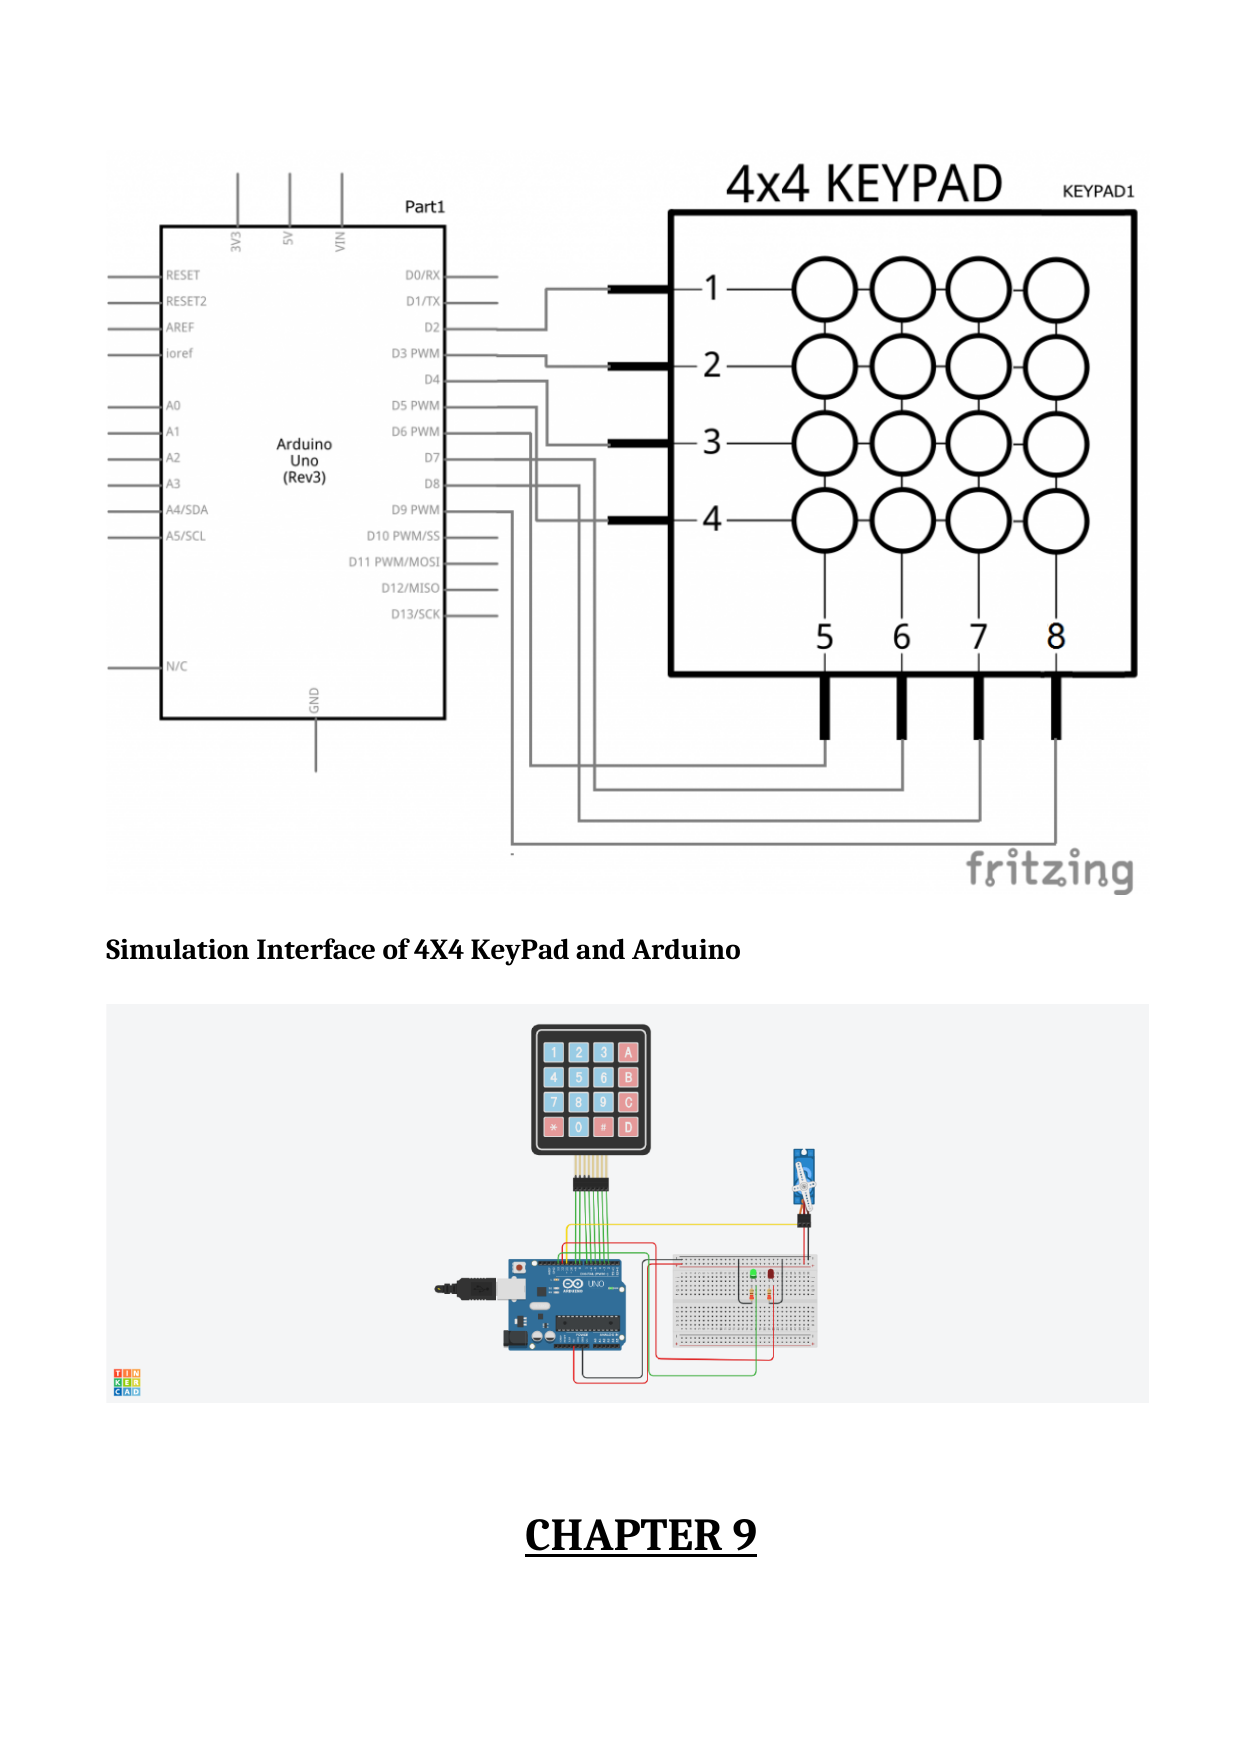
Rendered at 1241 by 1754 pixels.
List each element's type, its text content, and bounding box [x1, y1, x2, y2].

text Simulation Interface of 4X4 KeyPad and Arduino [106, 933, 1176, 966]
text CHAPTER 9 [106, 1509, 1176, 1562]
picture [106, 1004, 1149, 1403]
picture [106, 150, 1150, 895]
